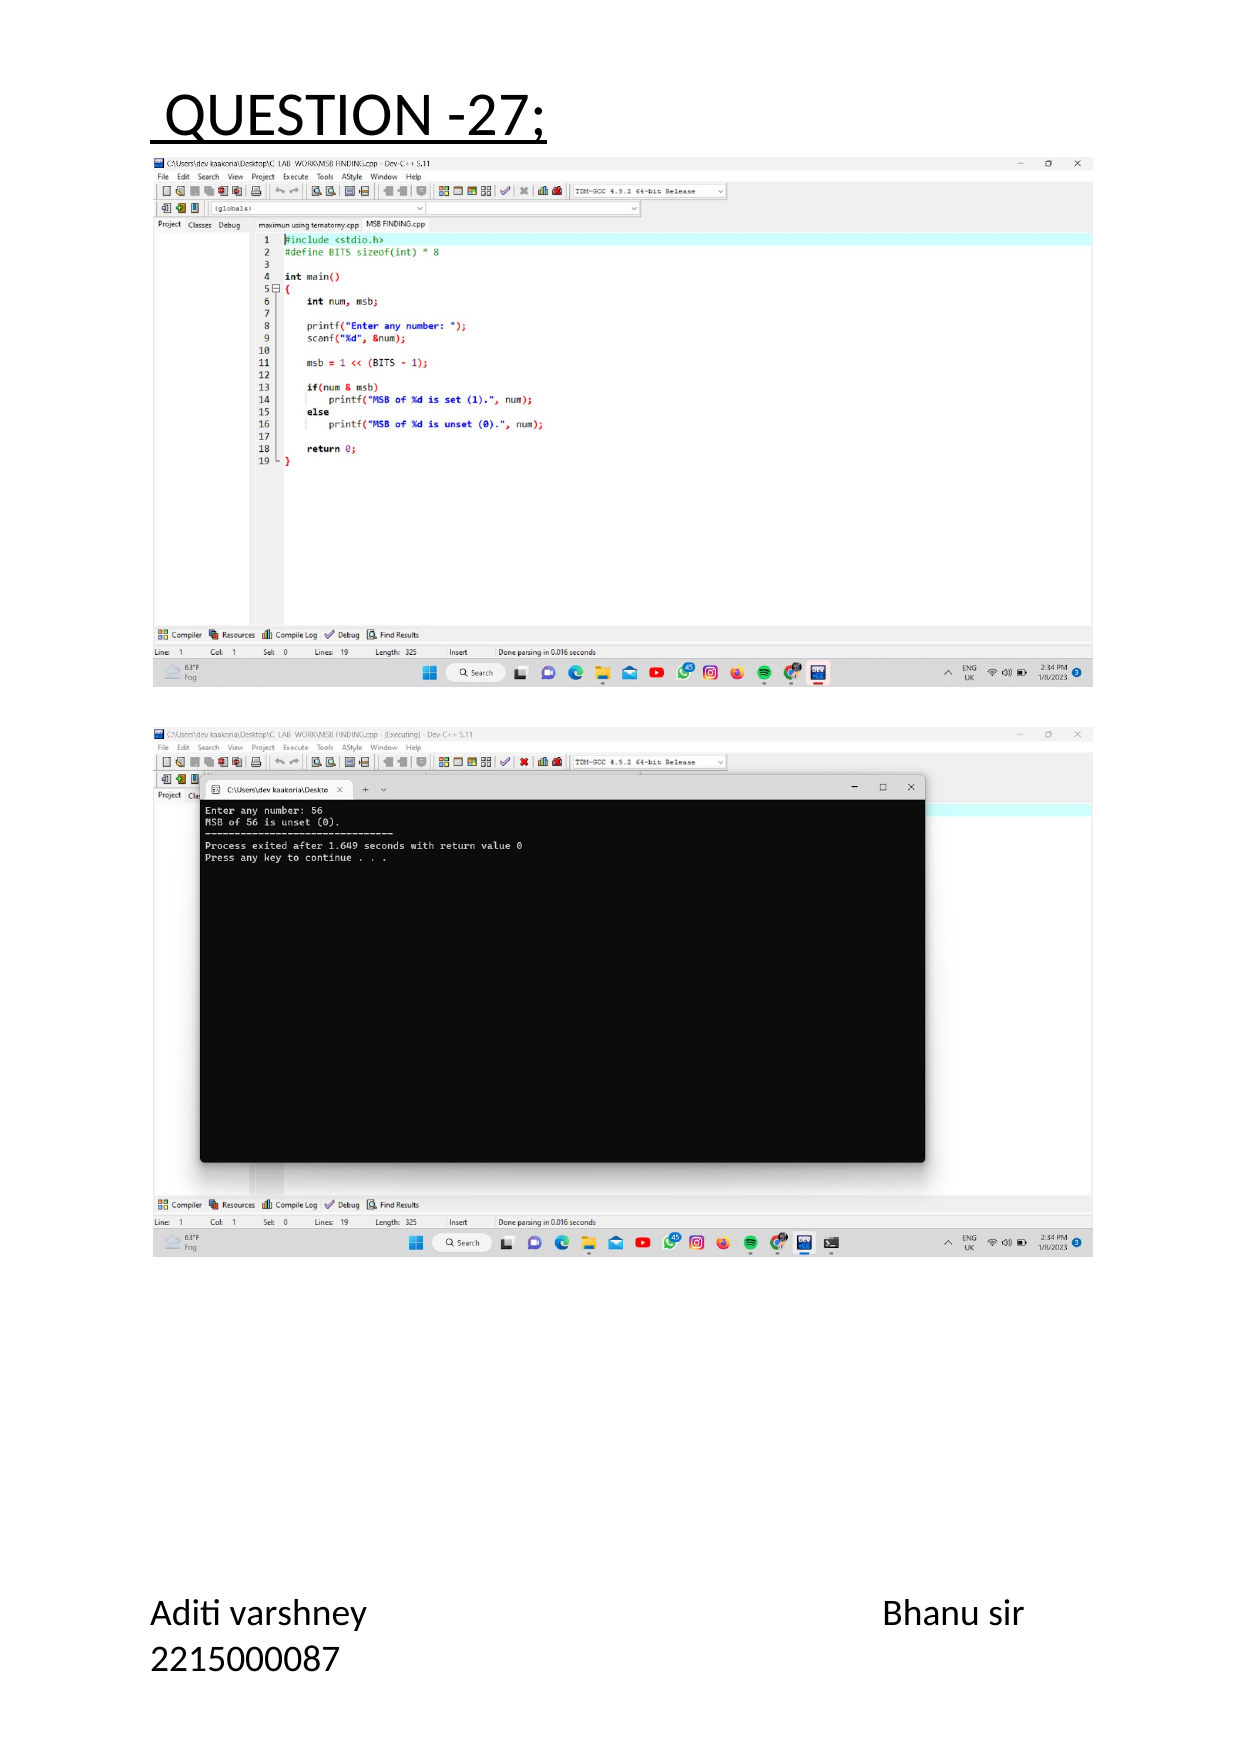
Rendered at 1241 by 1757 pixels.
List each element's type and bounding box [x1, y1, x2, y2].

picture [153, 157, 1093, 687]
picture [153, 727, 1093, 1257]
